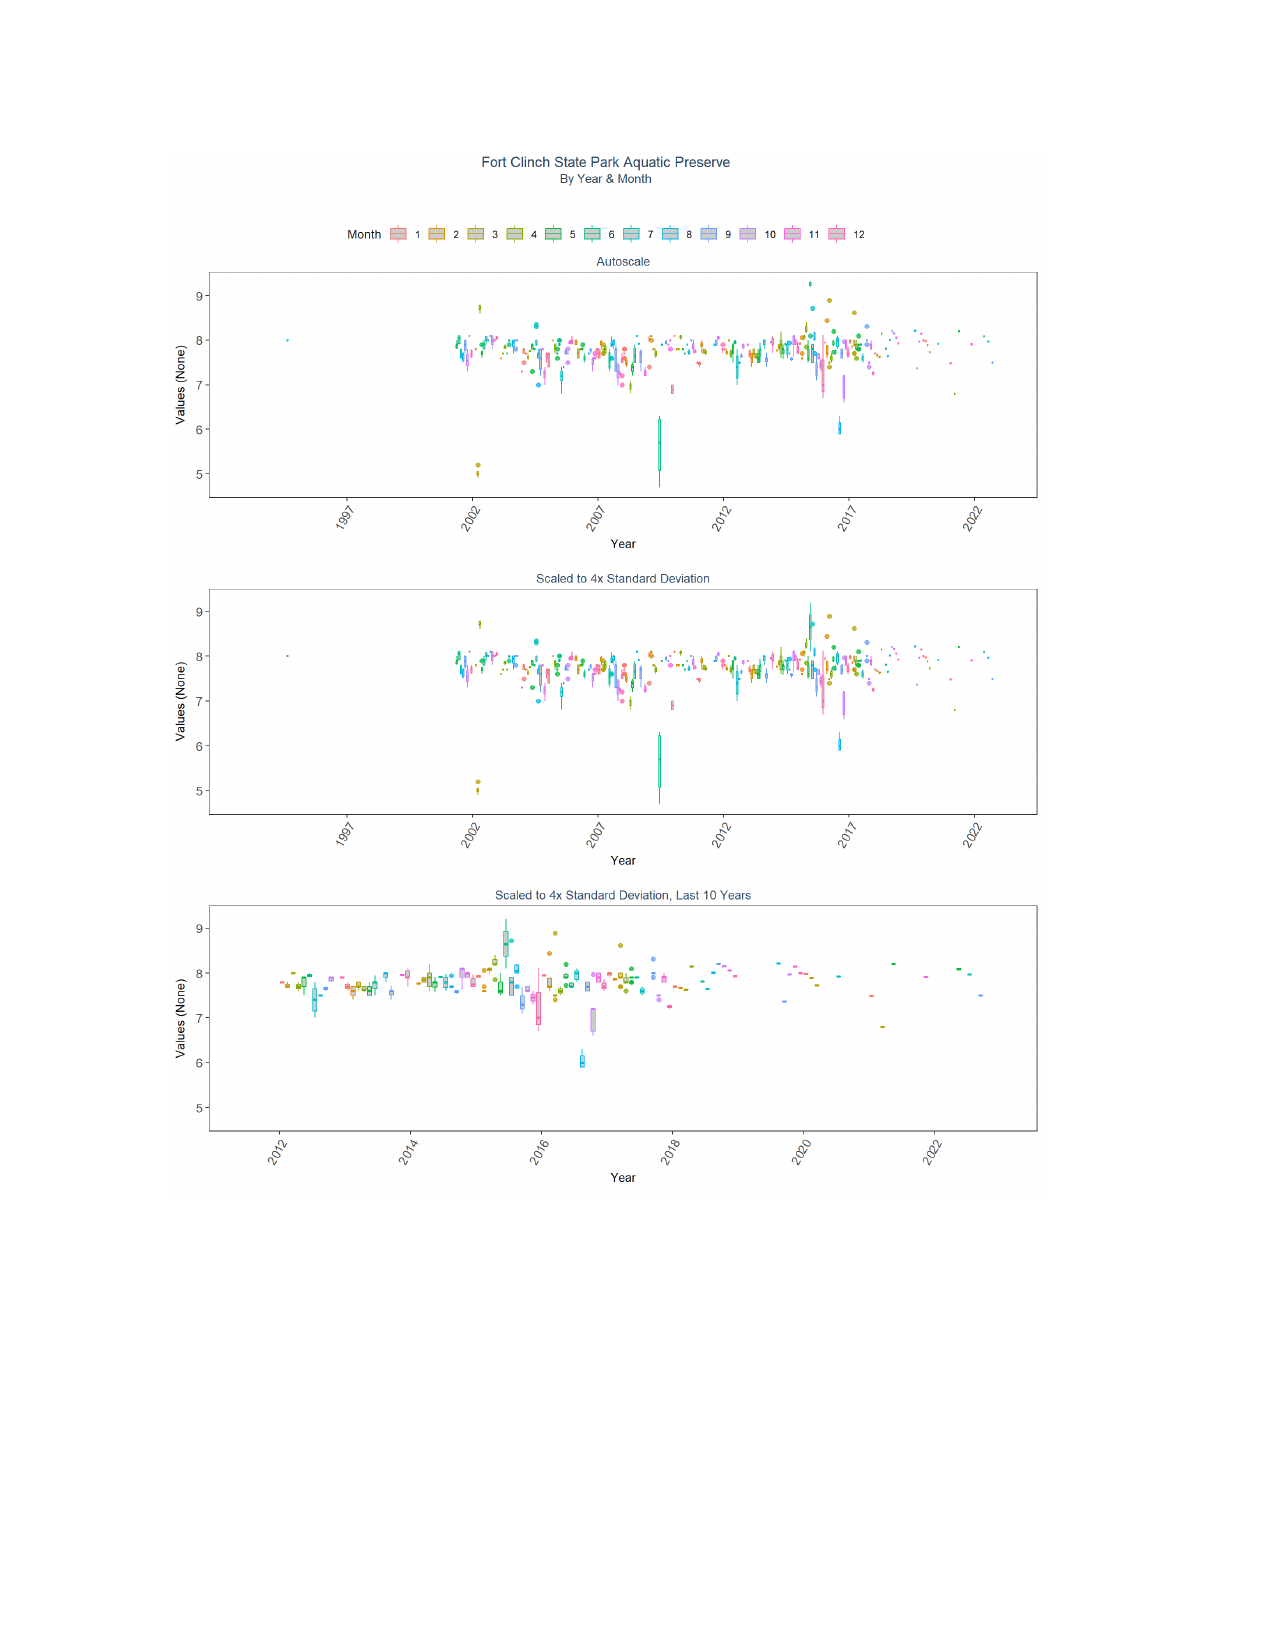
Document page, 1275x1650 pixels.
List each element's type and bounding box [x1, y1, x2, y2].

picture [168, 150, 1044, 1200]
